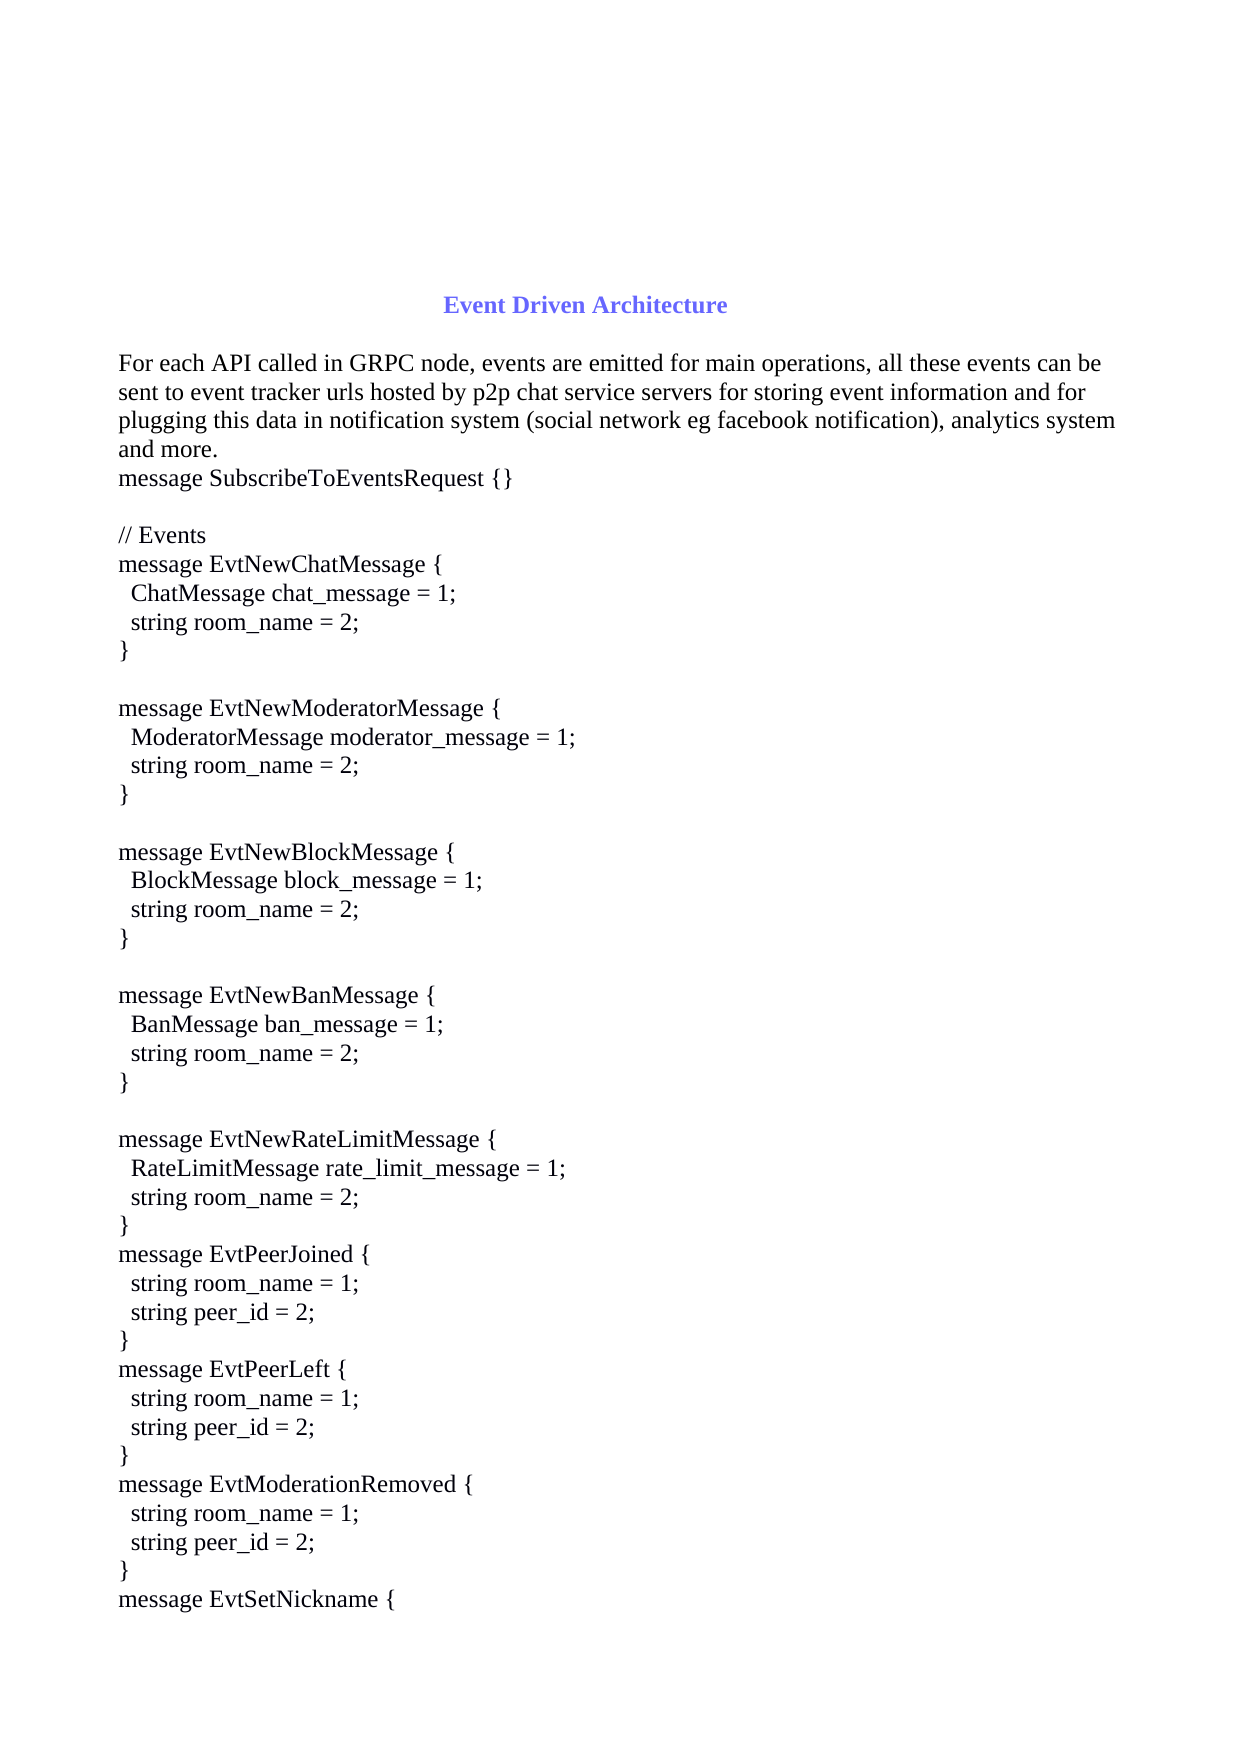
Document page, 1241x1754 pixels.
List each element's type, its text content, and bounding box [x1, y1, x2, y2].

text message EvtNewRateLimitMessage { [118, 1124, 1122, 1153]
text } [118, 1556, 1122, 1584]
text BlockMessage block_message = 1; [118, 866, 1122, 894]
text string peer_id = 2; [118, 1527, 1122, 1556]
text message EvtModerationRemoved { [118, 1469, 1122, 1498]
text // Events [118, 521, 1122, 549]
text message EvtSetNickname { [118, 1584, 1122, 1613]
text message EvtPeerJoined { [118, 1239, 1122, 1268]
text string peer_id = 2; [118, 1412, 1122, 1441]
text } [118, 1067, 1122, 1096]
text message EvtNewBanMessage { [118, 981, 1122, 1009]
text string room_name = 2; [118, 894, 1122, 923]
text string room_name = 2; [118, 607, 1122, 636]
text message SubscribeToEventsRequest {} [118, 463, 1122, 492]
text message EvtNewChatMessage { [118, 549, 1122, 578]
text For each API called in GRPC node, events are emitted for main operations, all these events can be sent to event tracker urls hosted by p2p chat service servers for storing event information and for plugging this data in notification system (social network eg facebook notification), analytics system and more. [118, 348, 1122, 463]
text ChatMessage chat_message = 1; [118, 578, 1122, 607]
text string room_name = 1; [118, 1383, 1122, 1412]
text } [118, 923, 1122, 952]
text Event Driven Architecture [118, 291, 1122, 319]
text } [118, 1326, 1122, 1354]
text } [118, 779, 1122, 808]
text string room_name = 1; [118, 1268, 1122, 1297]
text message EvtPeerLeft { [118, 1354, 1122, 1383]
text string room_name = 1; [118, 1498, 1122, 1527]
text } [118, 1441, 1122, 1469]
text string room_name = 2; [118, 1038, 1122, 1067]
text BanMessage ban_message = 1; [118, 1009, 1122, 1038]
text string room_name = 2; [118, 1182, 1122, 1211]
text message EvtNewBlockMessage { [118, 837, 1122, 866]
text RateLimitMessage rate_limit_message = 1; [118, 1153, 1122, 1182]
text } [118, 1211, 1122, 1239]
text ModeratorMessage moderator_message = 1; [118, 722, 1122, 751]
text message EvtNewModeratorMessage { [118, 693, 1122, 722]
text string peer_id = 2; [118, 1297, 1122, 1326]
text } [118, 636, 1122, 664]
text string room_name = 2; [118, 751, 1122, 779]
